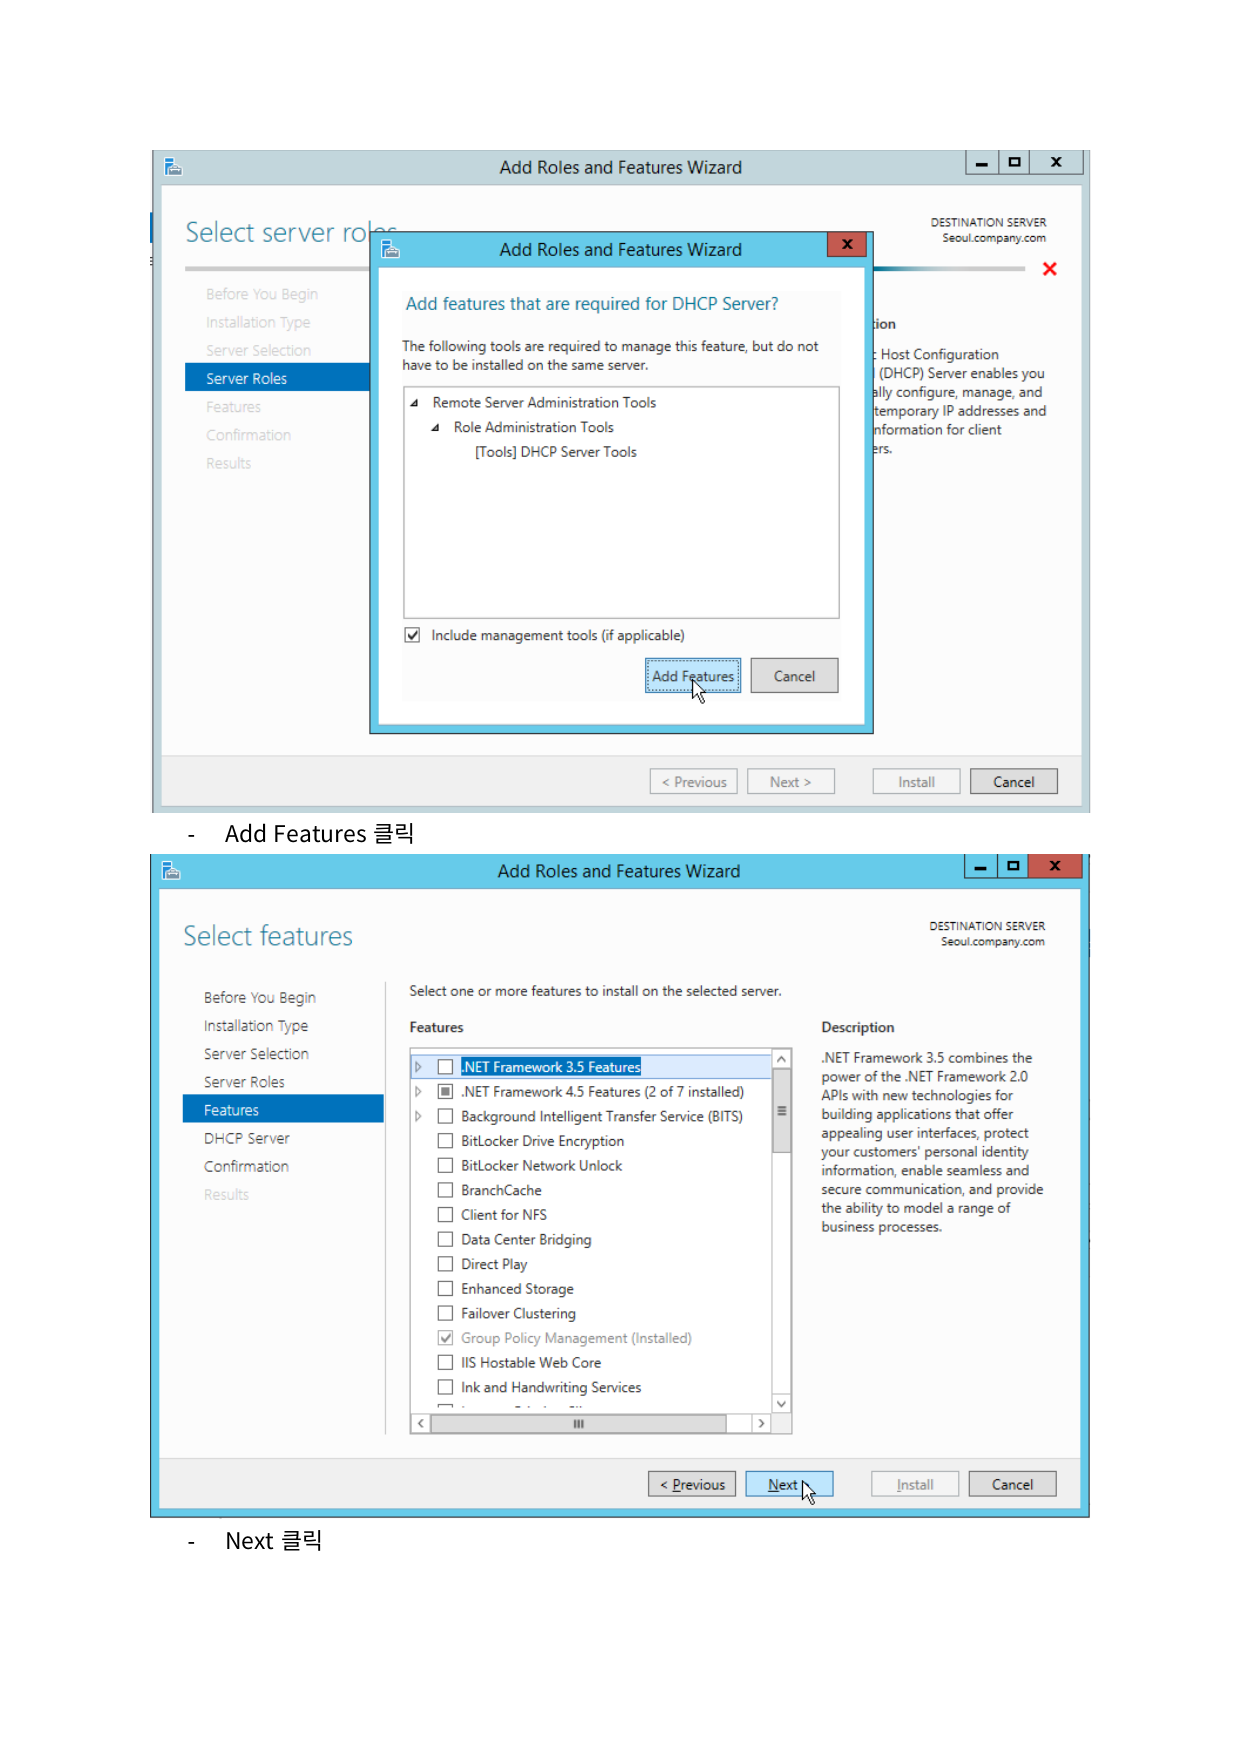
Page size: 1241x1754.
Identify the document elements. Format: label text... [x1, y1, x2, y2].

picture [150, 854, 1091, 1519]
list Next 클릭 [187, 1523, 1090, 1556]
list Add Features 클릭 [187, 816, 1090, 849]
picture [150, 150, 1091, 813]
